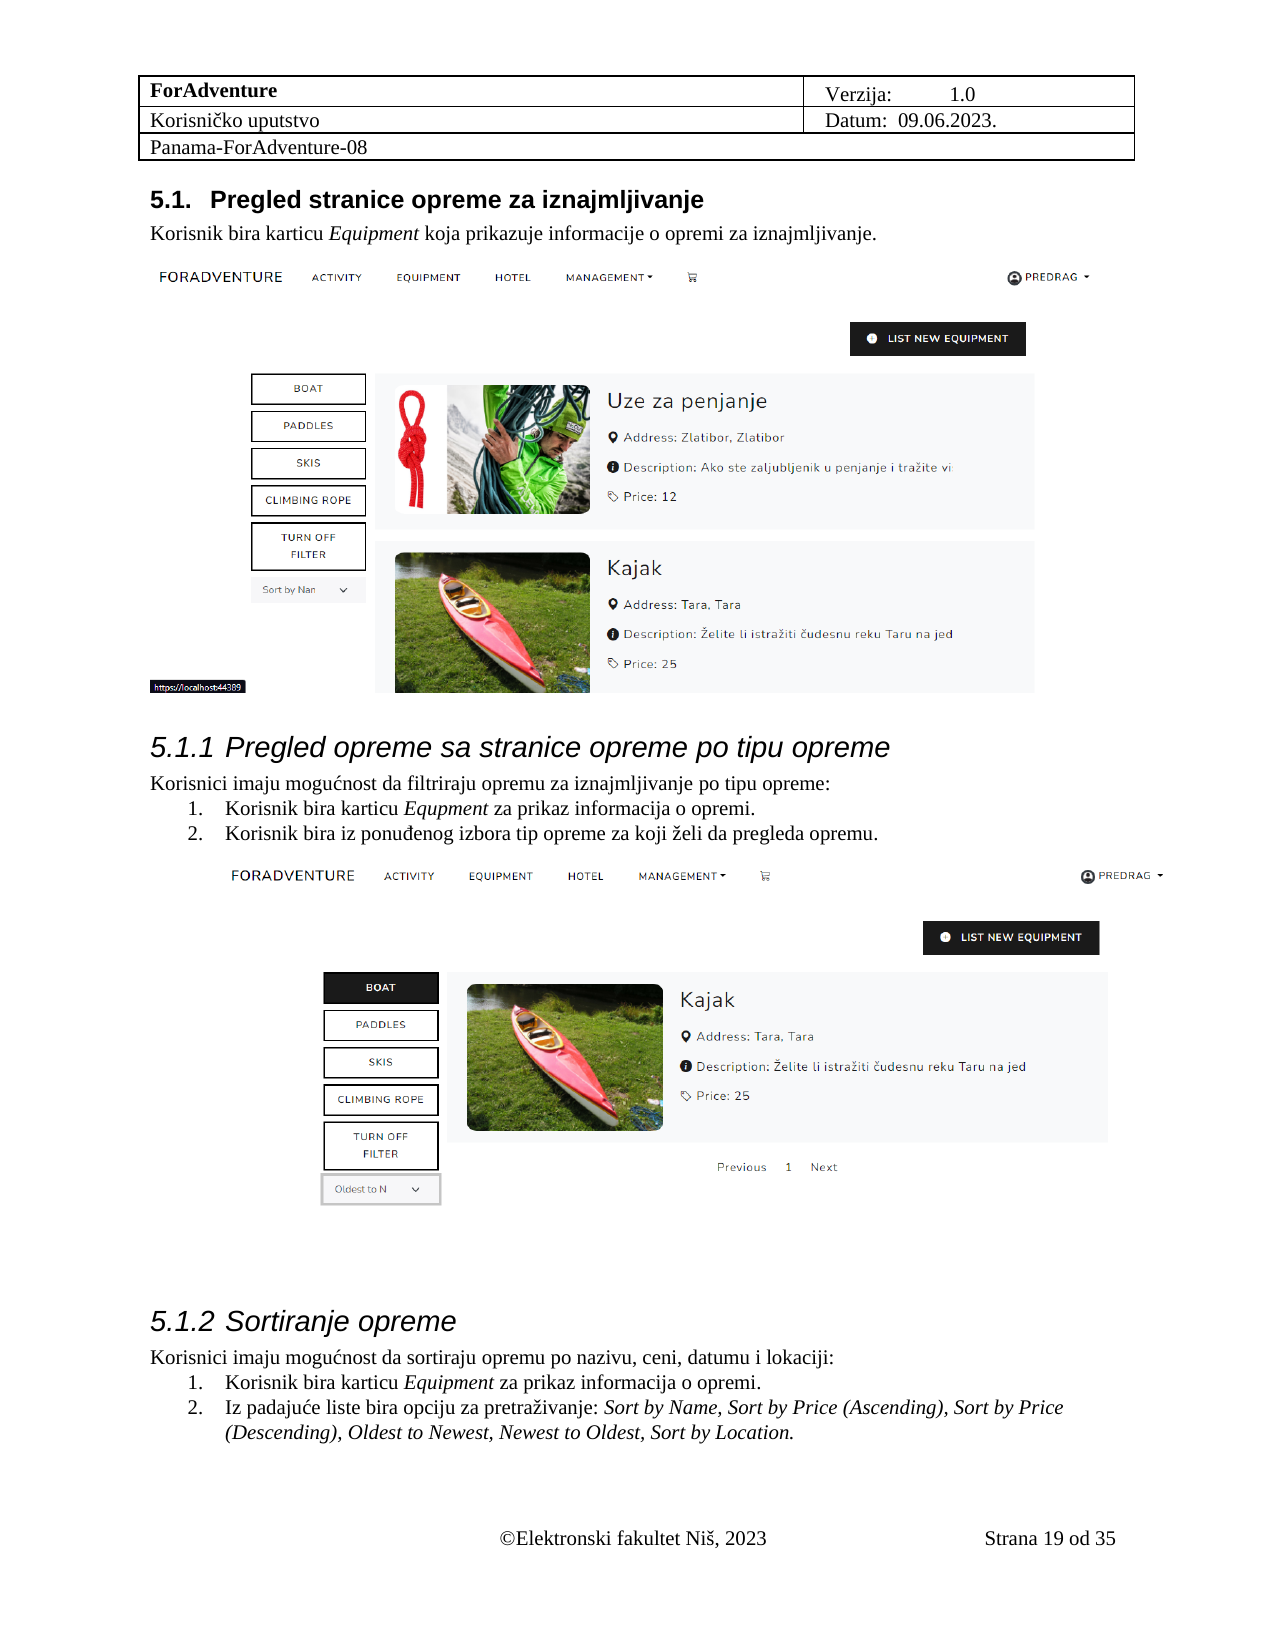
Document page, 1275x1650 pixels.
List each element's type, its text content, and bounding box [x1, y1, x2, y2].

list Korisnik bira karticu Equipment za prikaz informacija o opremi. [187, 1369, 1125, 1394]
list Korisnik bira iz ponuđenog izbora tip opreme za koji želi da pregleda opremu. [187, 820, 1125, 845]
picture [150, 245, 1125, 693]
subtitle Pregled opreme sa stranice opreme po tipu opreme [150, 731, 1125, 764]
text Korisnici imaju mogućnost da sortiraju opremu po nazivu, ceni, datumu i lokaciji: [150, 1344, 1125, 1369]
subtitle Pregled stranice opreme za iznajmljivanje [150, 185, 1125, 214]
picture [225, 845, 1200, 1292]
list Iz padajuće liste bira opciju za pretraživanje: Sort by Name, Sort by Price (Ascending), Sort by Price (Descending), Oldest to Newest, Newest to Oldest, Sort by Location. [187, 1394, 1125, 1444]
text Korisnik bira karticu Equipment koja prikazuje informacije o opremi za iznajmljivanje. [150, 220, 1125, 245]
subtitle Sortiranje opreme [150, 1304, 1125, 1338]
text Korisnici imaju mogućnost da filtriraju opremu za iznajmljivanje po tipu opreme: [150, 770, 1125, 795]
list Korisnik bira karticu Equpment za prikaz informacija o opremi. [187, 795, 1125, 820]
